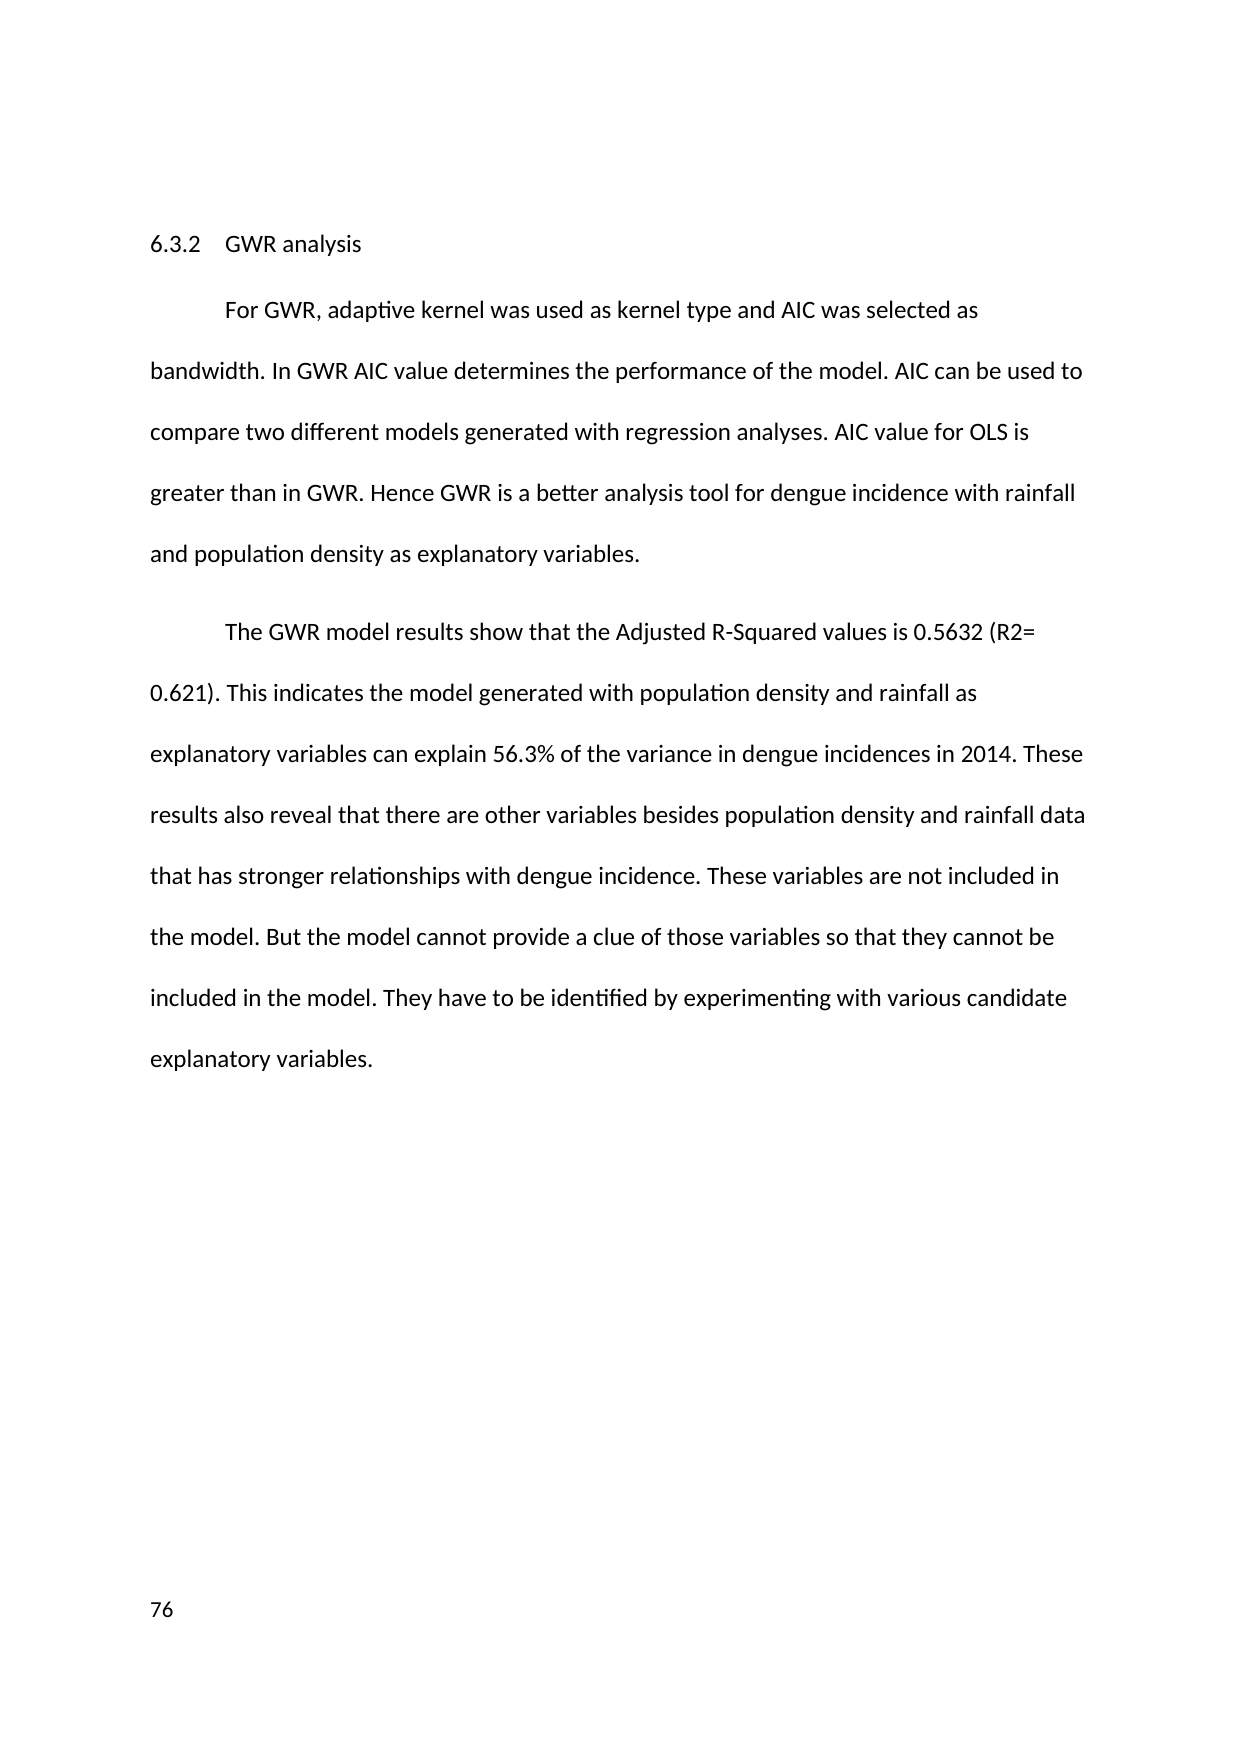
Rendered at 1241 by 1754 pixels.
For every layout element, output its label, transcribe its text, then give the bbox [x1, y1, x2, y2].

subtitle 6.3.2 GWR analysis [150, 228, 1090, 259]
text For GWR, adaptive kernel was used as kernel type and AIC was selected as bandwidth. In GWR AIC value determines the performance of the model. AIC can be used to compare two different models generated with regression analyses. AIC value for OLS is greater than in GWR. Hence GWR is a better analysis tool for dengue incidence with rainfall and population density as explanatory variables. [150, 294, 1090, 568]
text The GWR model results show that the Adjusted R-Squared values is 0.5632 (R2= 0.621). This indicates the model generated with population density and rainfall as explanatory variables can explain 56.3% of the variance in dengue incidences in 2014. These results also reveal that there are other variables besides population density and rainfall data that has stronger relationships with dengue incidence. These variables are not included in the model. But the model cannot provide a clue of those variables so that they cannot be included in the model. They have to be identified by experimenting with various candidate explanatory variables. [150, 616, 1090, 1073]
